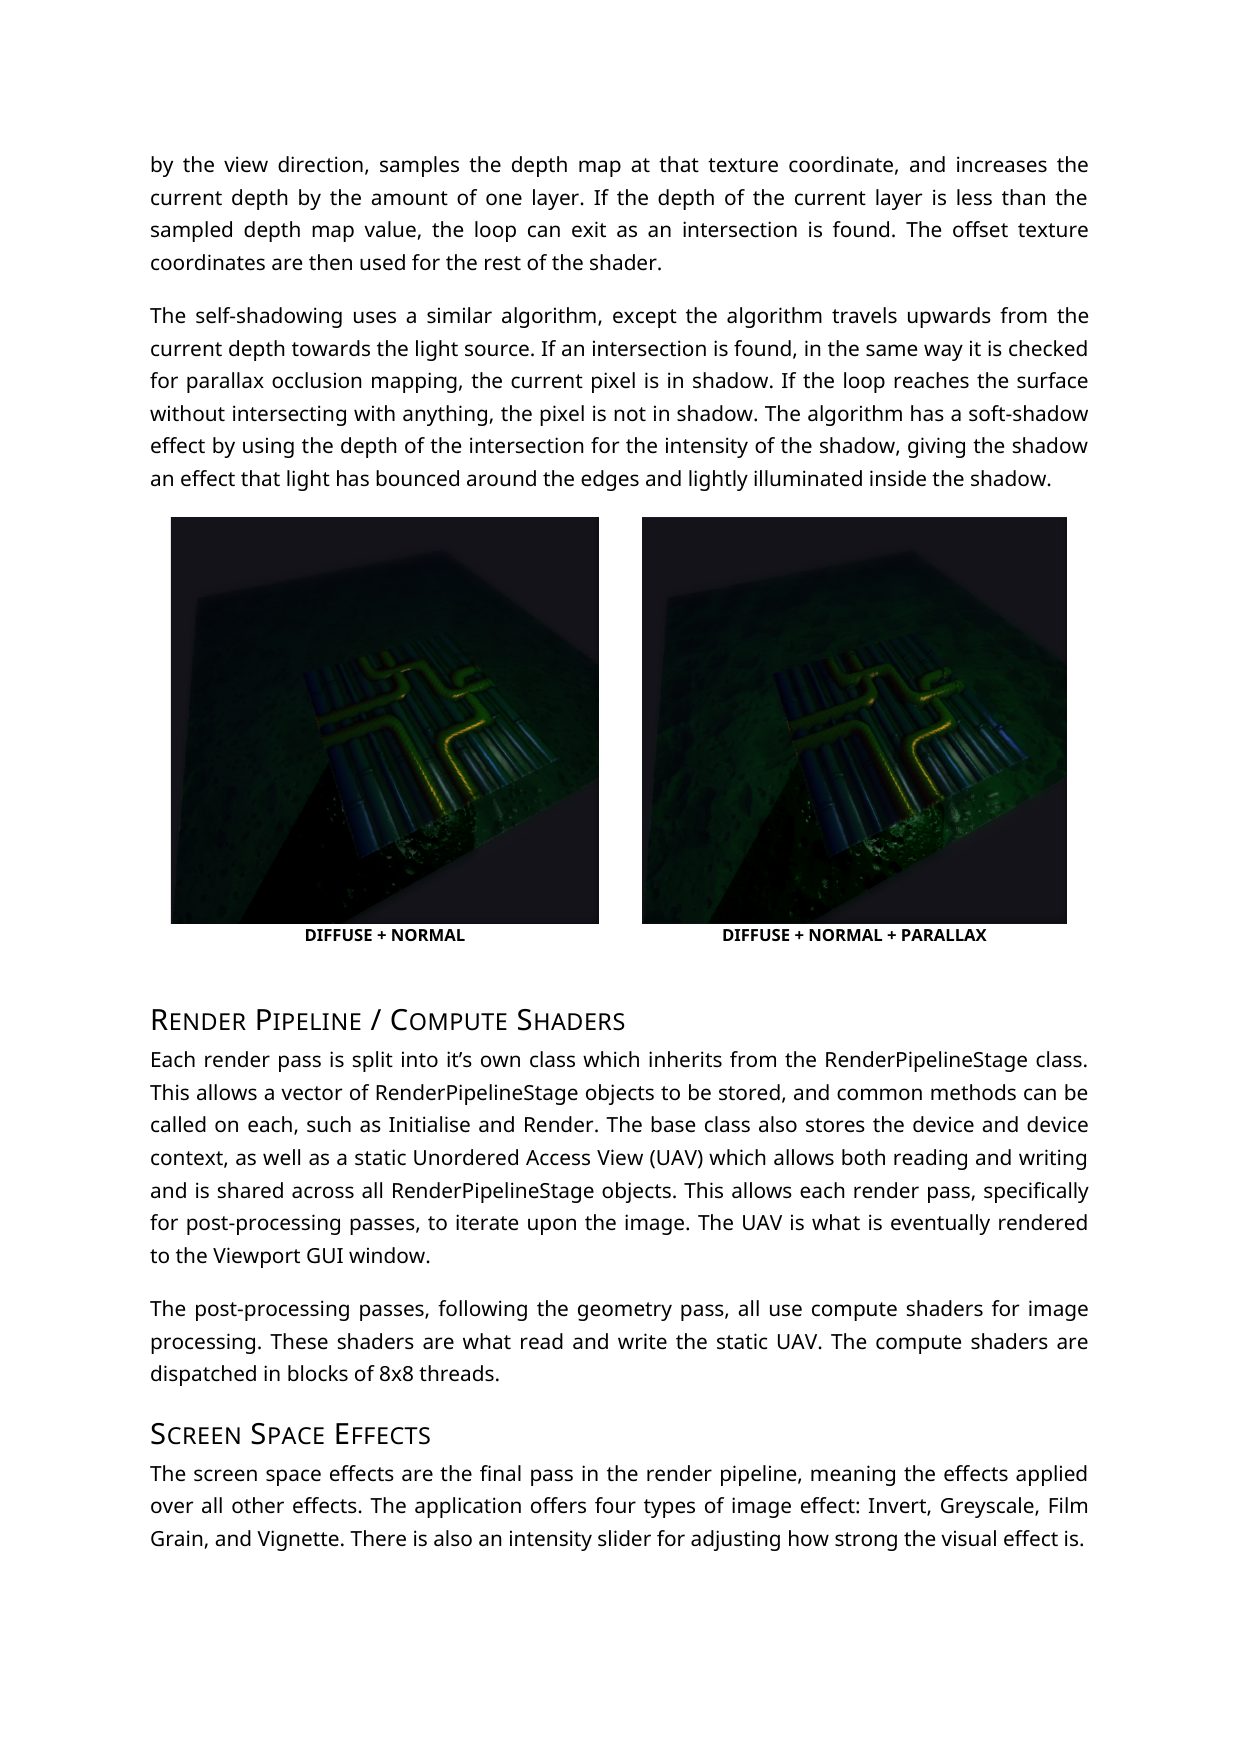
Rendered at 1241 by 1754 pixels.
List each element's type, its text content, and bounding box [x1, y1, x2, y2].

table_header diffuse + NORMAL [150, 518, 619, 946]
picture [642, 517, 1067, 924]
text The self-shadowing uses a similar algorithm, except the algorithm travels upwards from the current depth towards the light source. If an intersection is found, in the same way it is checked for parallax occlusion mapping, the current pixel is in shadow. If the loop reaches the surface without intersecting with anything, the pixel is not in shadow. The algorithm has a soft-shadow effect by using the depth of the intersection for the intensity of the shadow, giving the shadow an effect that light has bounced around the edges and lightly illuminated inside the shadow. [150, 301, 1090, 493]
text The post-processing passes, following the geometry pass, all use compute shaders for image processing. These shaders are what read and write the static UAV. The compute shaders are dispatched in blocks of 8x8 threads. [150, 1294, 1090, 1388]
subtitle Render Pipeline / Compute Shaders [150, 1000, 1090, 1039]
picture [170, 517, 599, 924]
text Each render pass is split into it’s own class which inherits from the RenderPipelineStage class. This allows a vector of RenderPipelineStage objects to be stored, and common methods can be called on each, such as Initialise and Render. The base class also stores the device and device context, as well as a static Unordered Access View (UAV) which allows both reading and writing and is shared across all RenderPipelineStage objects. This allows each render pass, specifically for post-processing passes, to iterate upon the image. The UAV is what is eventually rendered to the Viewport GUI window. [150, 1045, 1090, 1269]
text The screen space effects are the final pass in the render pipeline, meaning the effects applied over all other effects. The application offers four types of image effect: Invert, Greyscale, Film Grain, and Vignette. There is also an intensity slider for adjusting how strong the visual effect is. [150, 1459, 1090, 1552]
subtitle Screen Space Effects [150, 1413, 1090, 1453]
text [150, 150, 1090, 276]
table_header Diffuse + normal + PARALLAX [620, 518, 1089, 946]
